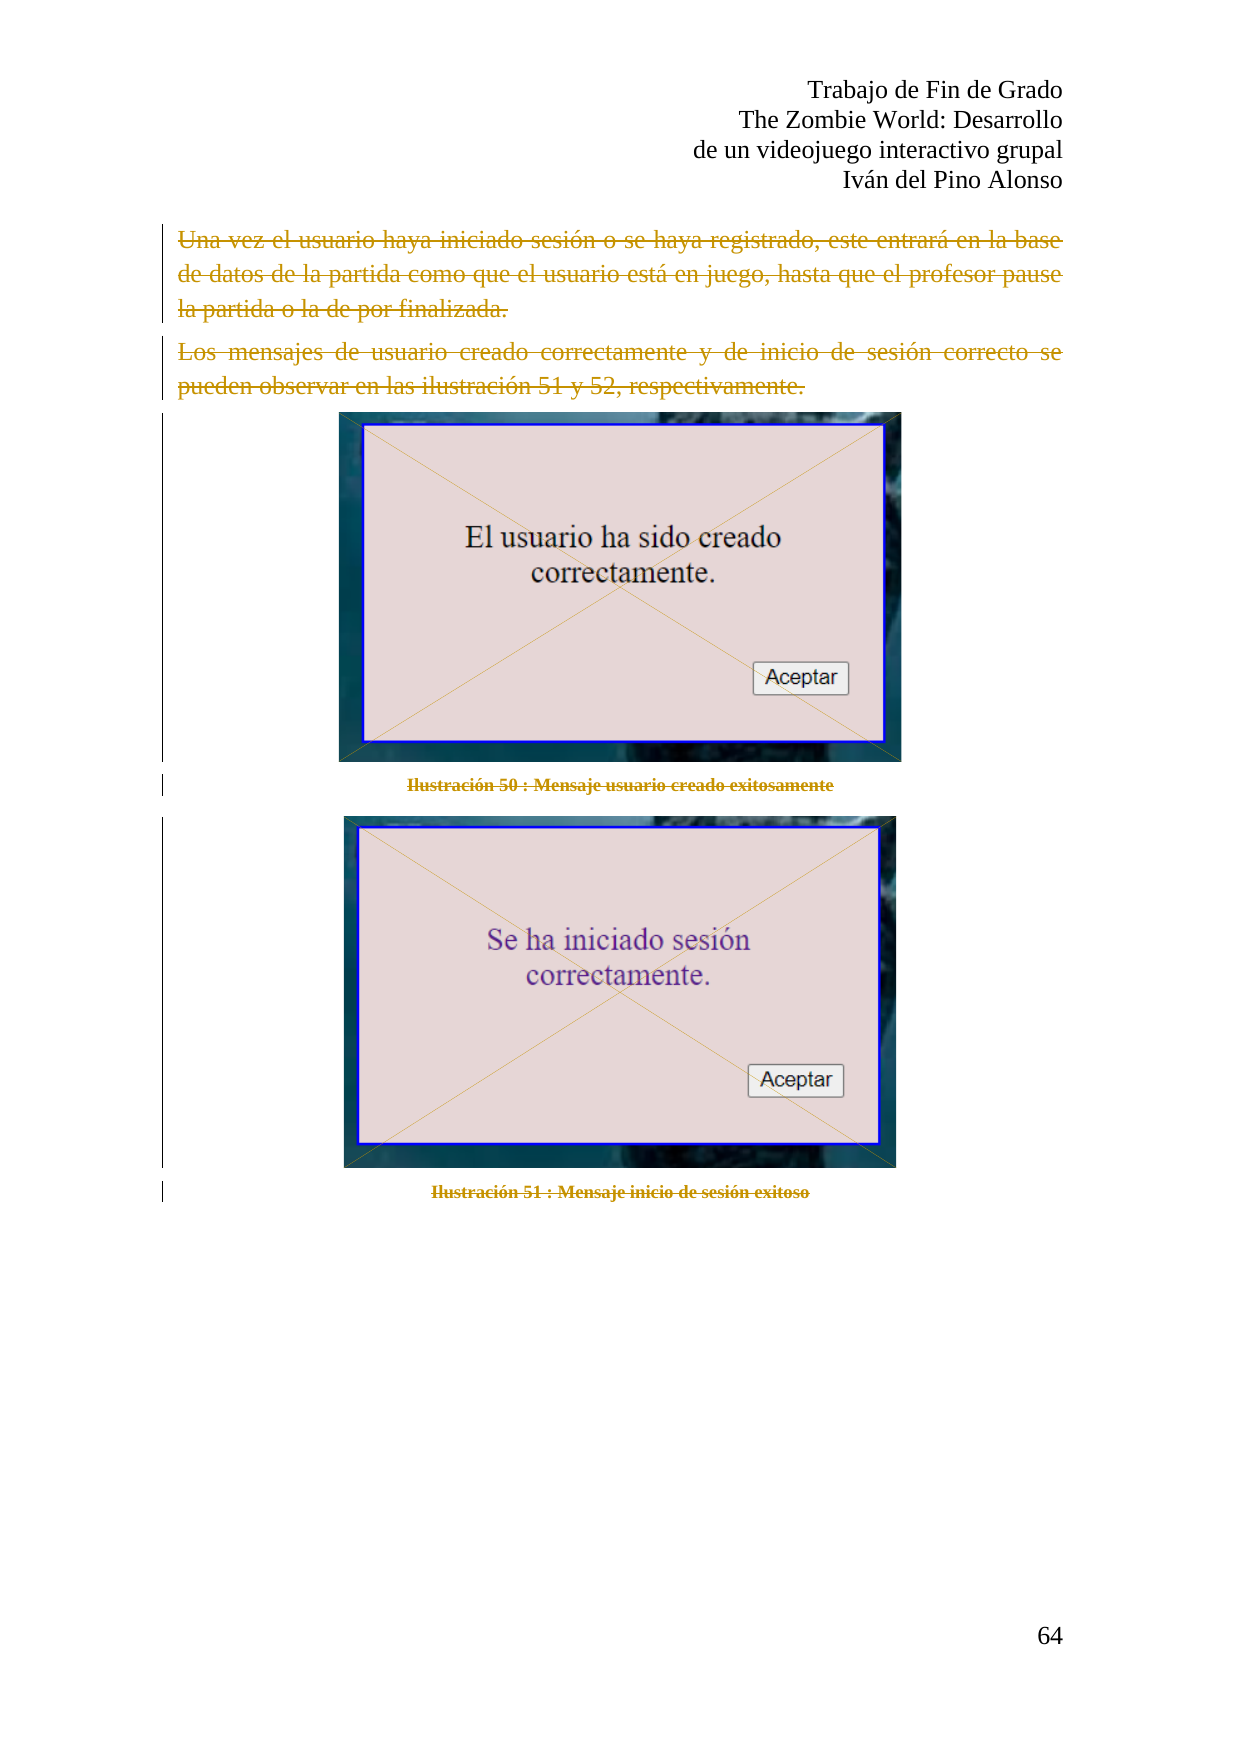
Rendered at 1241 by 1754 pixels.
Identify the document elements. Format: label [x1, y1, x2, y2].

picture [343, 817, 618, 1167]
picture [338, 414, 618, 761]
picture [340, 588, 900, 762]
picture [622, 414, 902, 761]
picture [346, 994, 894, 1168]
picture [622, 818, 897, 1167]
picture [347, 816, 895, 991]
picture [340, 412, 900, 586]
